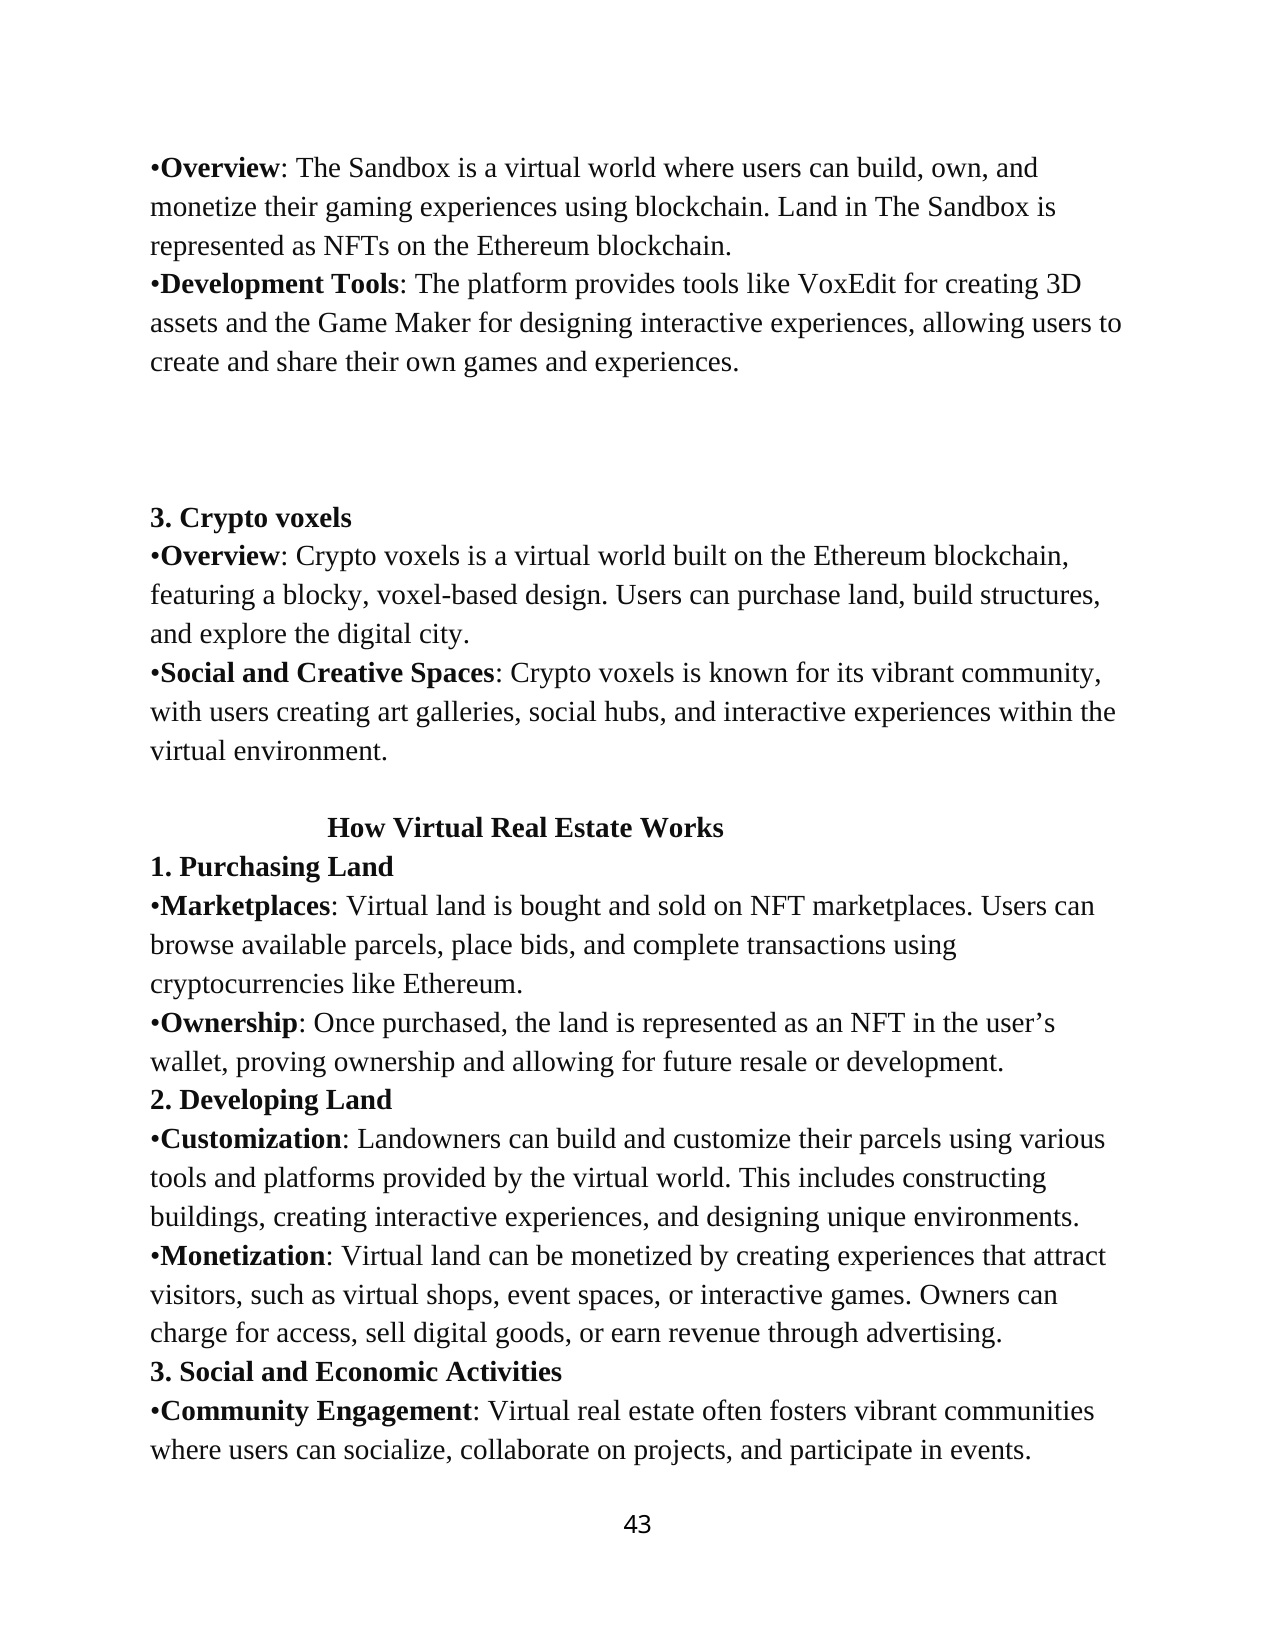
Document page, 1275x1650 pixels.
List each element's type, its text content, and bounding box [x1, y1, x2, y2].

text How Virtual Real Estate Works [225, 811, 1125, 844]
text 3. Social and Economic Activities [150, 1354, 1125, 1388]
text 1. Purchasing Land [150, 849, 1125, 883]
text •Overview: Crypto voxels is a virtual world built on the Ethereum blockchain, featuring a blocky, voxel-based design. Users can purchase land, build structures, and explore the digital city. [150, 538, 1125, 650]
text •Customization: Landowners can build and customize their parcels using various tools and platforms provided by the virtual world. This includes constructing buildings, creating interactive experiences, and designing unique environments. [150, 1121, 1125, 1233]
text •Monetization: Virtual land can be monetized by creating experiences that attract visitors, such as virtual shops, event spaces, or interactive games. Owners can charge for access, sell digital goods, or earn revenue through advertising. [150, 1238, 1125, 1349]
text 3. Crypto voxels [150, 500, 1125, 533]
text •Social and Creative Spaces: Crypto voxels is known for its vibrant community, with users creating art galleries, social hubs, and interactive experiences within the virtual environment. [150, 655, 1125, 766]
text •Marketplaces: Virtual land is bought and sold on NFT marketplaces. Users can browse available parcels, place bids, and complete transactions using cryptocurrencies like Ethereum. [150, 888, 1125, 999]
text •Overview: The Sandbox is a virtual world where users can build, own, and monetize their gaming experiences using blockchain. Land in The Sandbox is represented as NFTs on the Ethereum blockchain. [150, 150, 1125, 261]
text •Community Engagement: Virtual real estate often fosters vibrant communities where users can socialize, collaborate on projects, and participate in events. [150, 1393, 1125, 1466]
text •Development Tools: The platform provides tools like VoxEdit for creating 3D assets and the Game Maker for designing interactive experiences, allowing users to create and share their own games and experiences. [150, 267, 1125, 378]
text 2. Developing Land [150, 1082, 1125, 1116]
text •Ownership: Once purchased, the land is represented as an NFT in the user’s wallet, proving ownership and allowing for future resale or development. [150, 1005, 1125, 1077]
